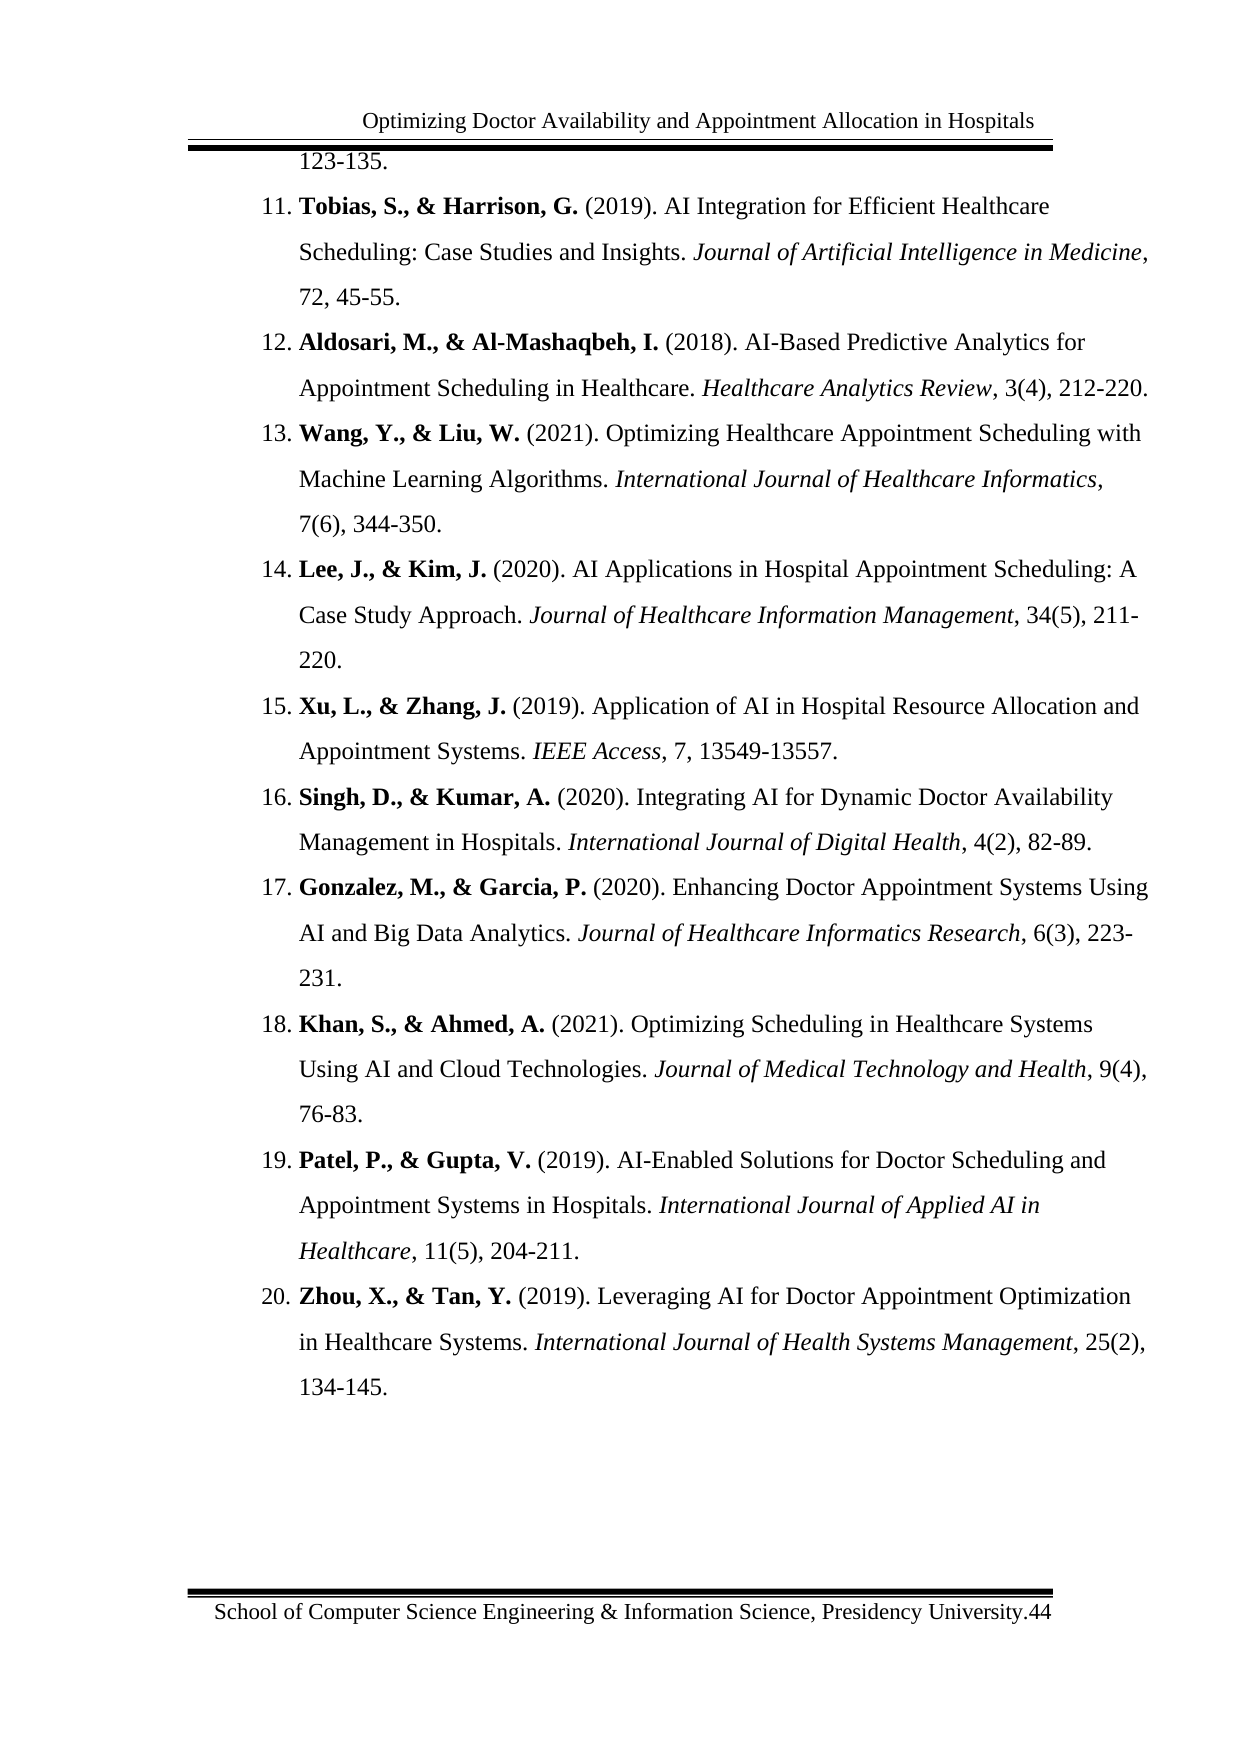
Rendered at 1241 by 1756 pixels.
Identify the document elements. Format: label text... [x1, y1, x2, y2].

list Patel, P., & Gupta, V. (2019). AI-Enabled Solutions for Doctor Scheduling and Appointment Systems in Hospitals. International Journal of Applied AI in Healthcare, 11(5), 204-211. [261, 1145, 1152, 1264]
list Gonzalez, M., & Garcia, P. (2020). Enhancing Doctor Appointment Systems Using AI and Big Data Analytics. Journal of Healthcare Informatics Research, 6(3), 223-231. [261, 872, 1152, 992]
list Lee, J., & Kim, J. (2020). AI Applications in Hospital Appointment Scheduling: A Case Study Approach. Journal of Healthcare Information Management, 34(5), 211-220. [261, 554, 1152, 674]
list Tobias, S., & Harrison, G. (2019). AI Integration for Efficient Healthcare Scheduling: Case Studies and Insights. Journal of Artificial Intelligence in Medicine, 72, 45-55. [261, 191, 1152, 311]
list Zhou, X., & Tan, Y. (2019). Leveraging AI for Doctor Appointment Optimization in Healthcare Systems. International Journal of Health Systems Management, 25(2), 134-145. [261, 1281, 1152, 1401]
list Xu, L., & Zhang, J. (2019). Application of AI in Hospital Resource Allocation and Appointment Systems. IEEE Access, 7, 13549-13557. [261, 691, 1152, 765]
list Khan, S., & Ahmed, A. (2021). Optimizing Scheduling in Healthcare Systems Using AI and Cloud Technologies. Journal of Medical Technology and Health, 9(4), 76-83. [261, 1009, 1152, 1128]
list Singh, D., & Kumar, A. (2020). Integrating AI for Dynamic Doctor Availability Management in Hospitals. International Journal of Digital Health, 4(2), 82-89. [261, 782, 1152, 856]
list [261, 146, 1152, 174]
list Aldosari, M., & Al-Mashaqbeh, I. (2018). AI-Based Predictive Analytics for Appointment Scheduling in Healthcare. Healthcare Analytics Review, 3(4), 212-220. [261, 327, 1152, 402]
list Wang, Y., & Liu, W. (2021). Optimizing Healthcare Appointment Scheduling with Machine Learning Algorithms. International Journal of Healthcare Informatics, 7(6), 344-350. [261, 418, 1152, 538]
